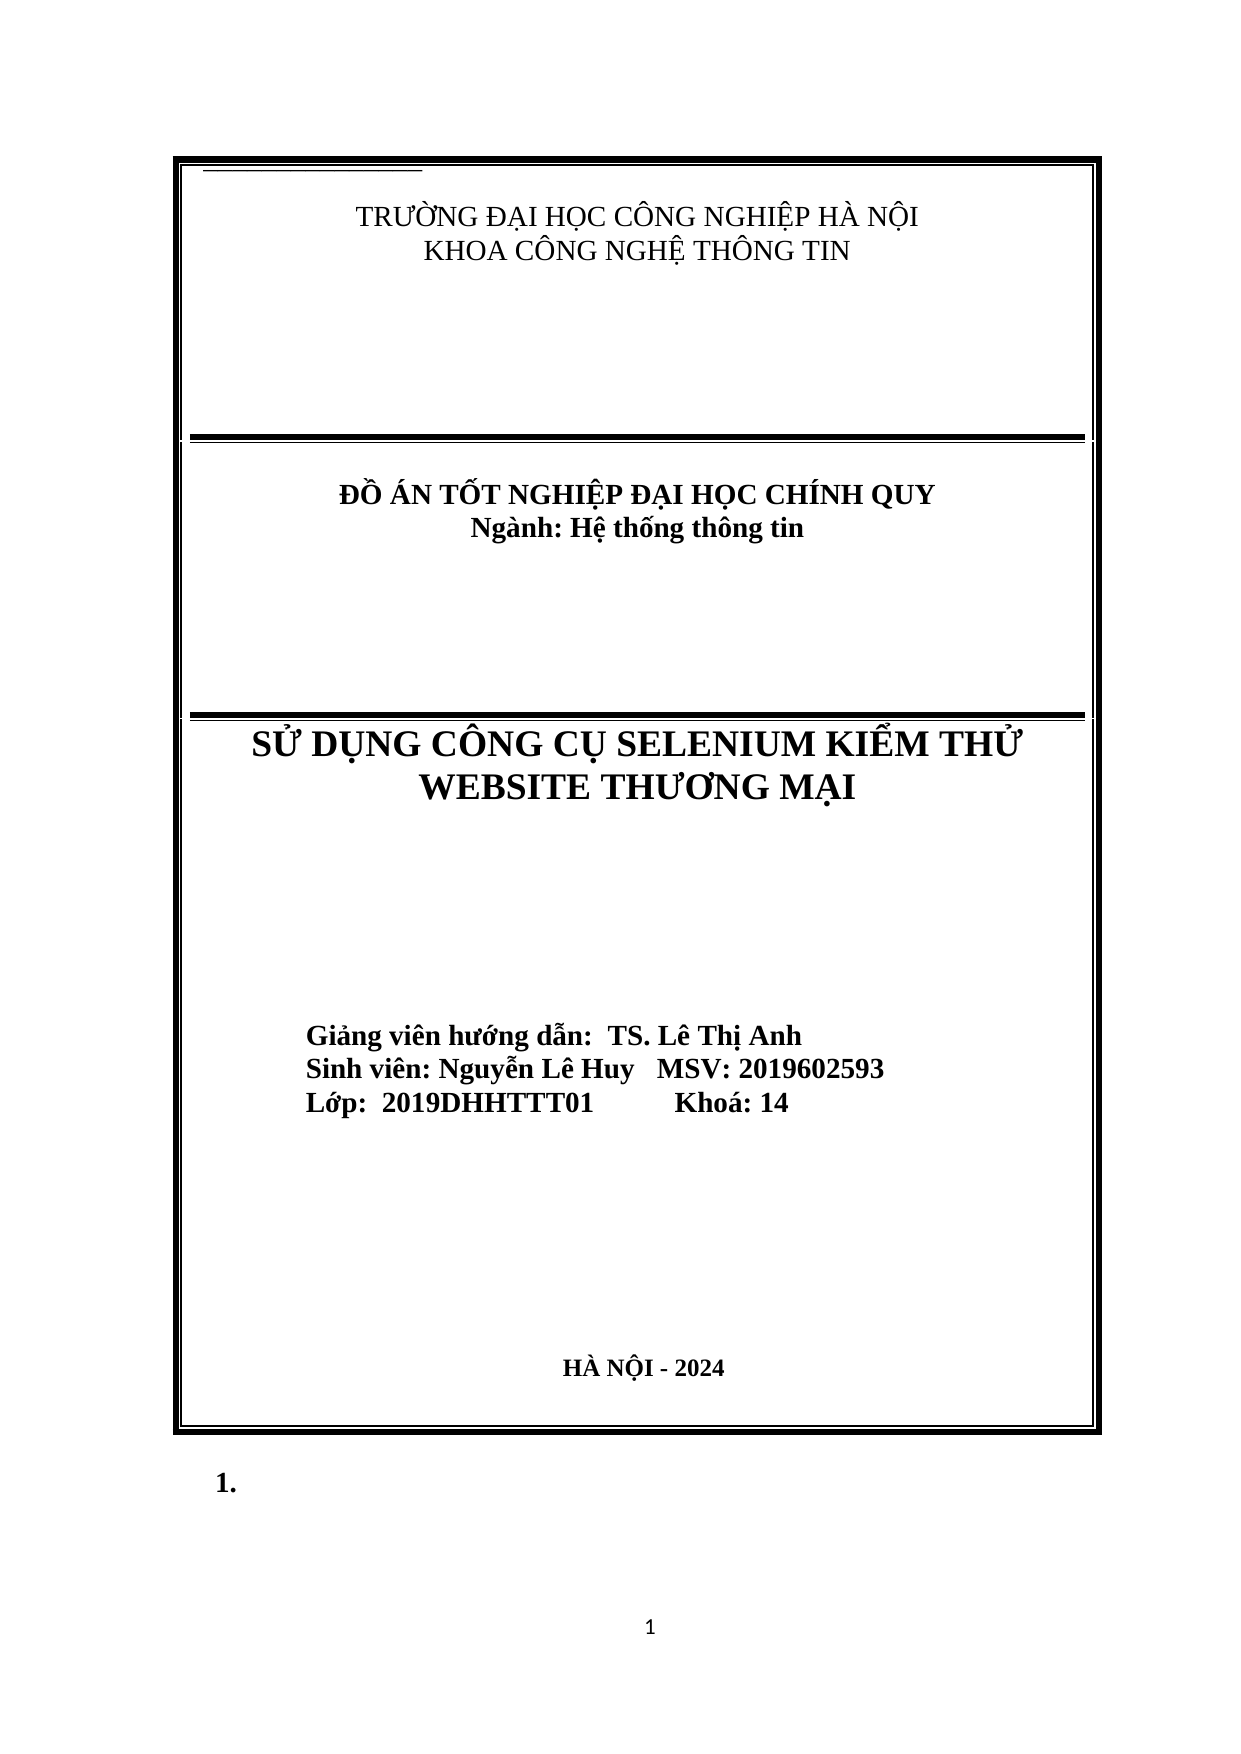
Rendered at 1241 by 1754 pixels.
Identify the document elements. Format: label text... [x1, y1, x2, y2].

table_cell SỬ DỤNG CÔNG CỤ SELENIUM KIỂM THỬ WEBSITE THƯƠNG MẠI Giảng viên hướng dẫn: TS. Lê Thị Anh Sinh viên: Nguyễn Lê Huy MSV: 2019602593 Lớp: 2019DHHTTT01 Khoá: 14 HÀ NỘI - 2024 [179, 712, 1096, 1425]
table_header ¯¯¯¯¯¯¯¯¯¯¯¯¯¯¯ TRƯỜNG ĐẠI HỌC CÔNG NGHIỆP HÀ NỘI KHOA CÔNG NGHỆ THÔNG TIN [182, 166, 1092, 434]
table_cell ĐỒ ÁN TỐT NGHIỆP ĐẠI HỌC CHÍNH QUY Ngành: Hệ thống thông tin [179, 434, 1096, 712]
